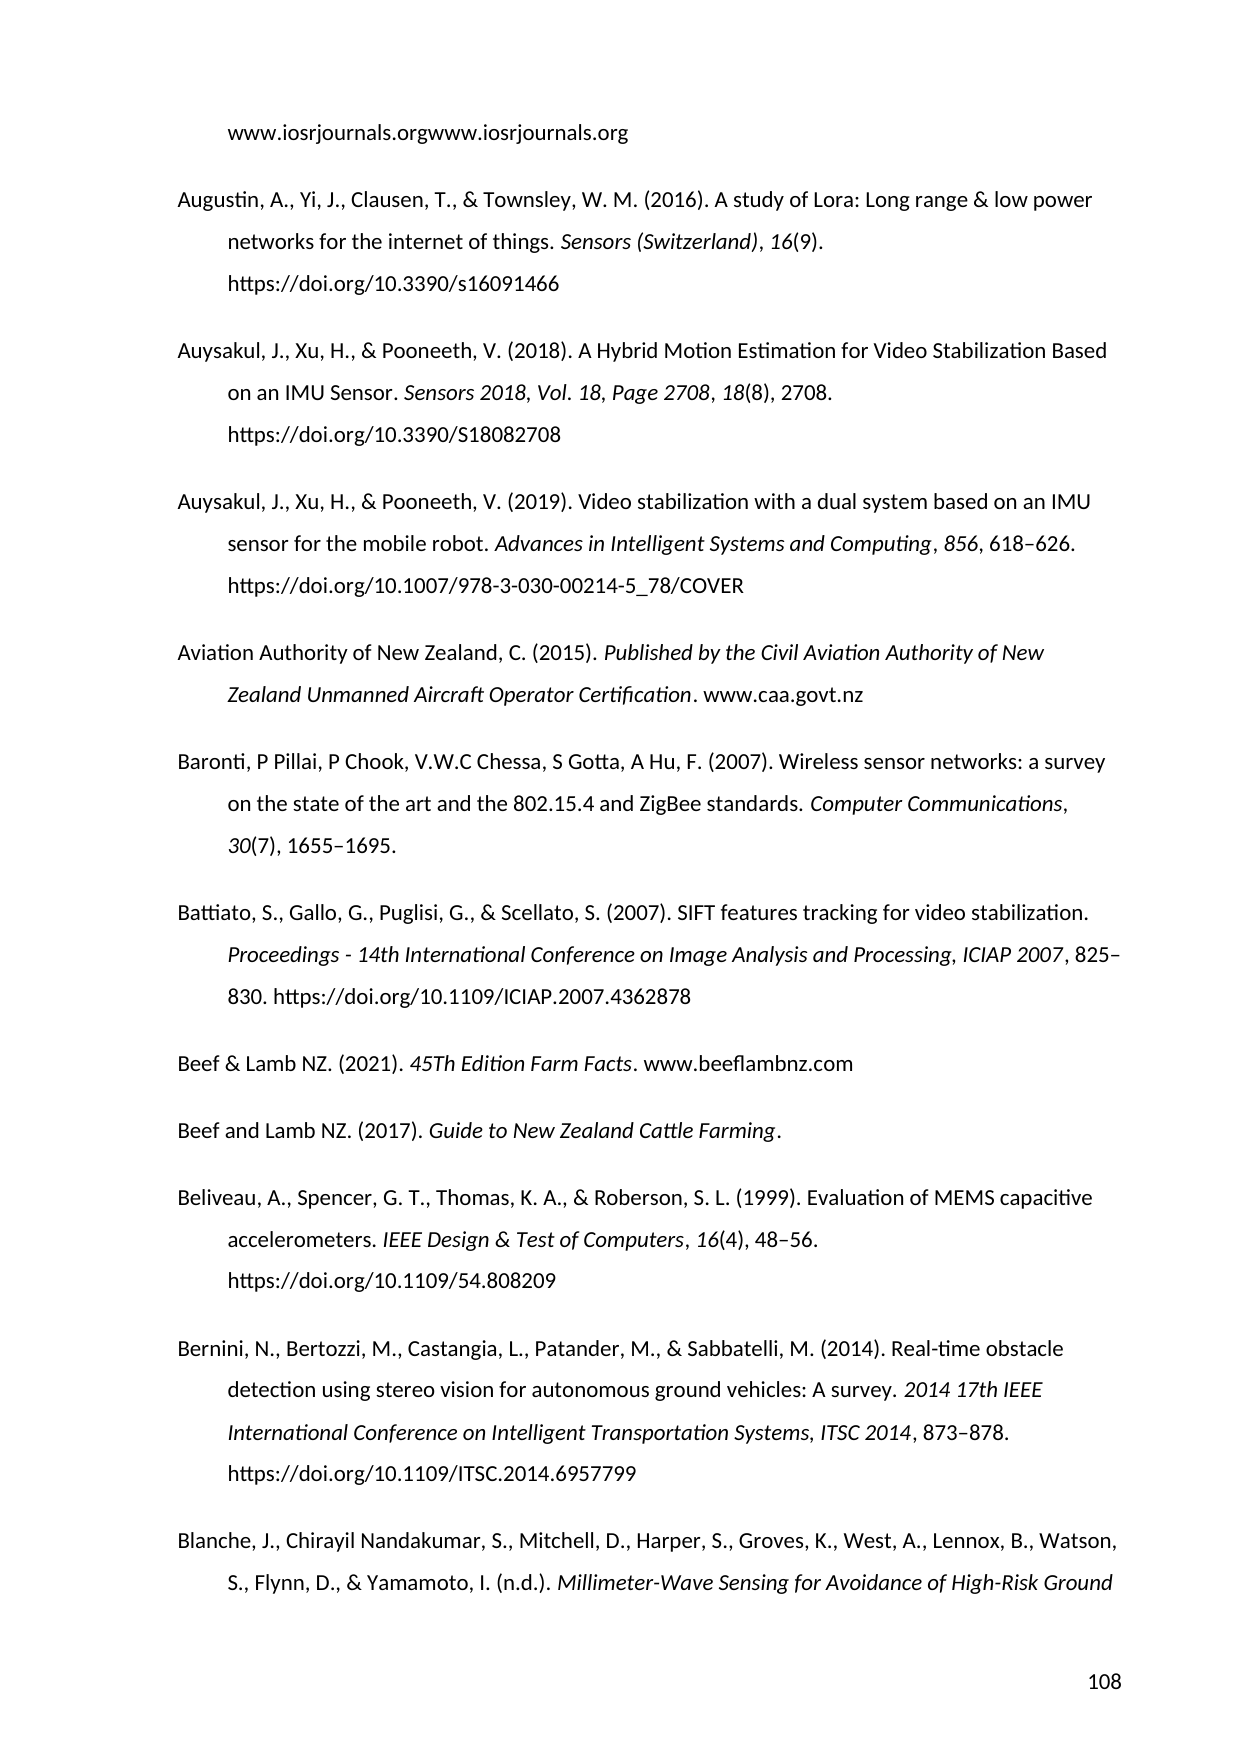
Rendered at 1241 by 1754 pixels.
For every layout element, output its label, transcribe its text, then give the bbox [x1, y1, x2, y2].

text Beef and Lamb NZ. (2017). Guide to New Zealand Cattle Farming. [177, 1116, 1122, 1144]
text Battiato, S., Gallo, G., Puglisi, G., & Scellato, S. (2007). SIFT features tracking for video stabilization. Proceedings - 14th International Conference on Image Analysis and Processing, ICIAP 2007, 825–830. https://doi.org/10.1109/ICIAP.2007.4362878 [177, 898, 1122, 1010]
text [177, 1527, 1122, 1597]
text Beef & Lamb NZ. (2021). 45Th Edition Farm Facts. www.beeflambnz.com [177, 1049, 1122, 1077]
text Bernini, N., Bertozzi, M., Castangia, L., Patander, M., & Sabbatelli, M. (2014). Real-time obstacle detection using stereo vision for autonomous ground vehicles: A survey. 2014 17th IEEE International Conference on Intelligent Transportation Systems, ITSC 2014, 873–878. https://doi.org/10.1109/ITSC.2014.6957799 [177, 1334, 1122, 1488]
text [177, 118, 1122, 146]
text Auysakul, J., Xu, H., & Pooneeth, V. (2019). Video stabilization with a dual system based on an IMU sensor for the mobile robot. Advances in Intelligent Systems and Computing, 856, 618–626. https://doi.org/10.1007/978-3-030-00214-5_78/COVER [177, 487, 1122, 599]
text Aviation Authority of New Zealand, C. (2015). Published by the Civil Aviation Authority of New Zealand Unmanned Aircraft Operator Certification. www.caa.govt.nz [177, 638, 1122, 708]
text Augustin, A., Yi, J., Clausen, T., & Townsley, W. M. (2016). A study of Lora: Long range & low power networks for the internet of things. Sensors (Switzerland), 16(9). https://doi.org/10.3390/s16091466 [177, 185, 1122, 297]
text Beliveau, A., Spencer, G. T., Thomas, K. A., & Roberson, S. L. (1999). Evaluation of MEMS capacitive accelerometers. IEEE Design & Test of Computers, 16(4), 48–56. https://doi.org/10.1109/54.808209 [177, 1183, 1122, 1295]
text Baronti, P Pillai, P Chook, V.W.C Chessa, S Gotta, A Hu, F. (2007). Wireless sensor networks: a survey on the state of the art and the 802.15.4 and ZigBee standards. Computer Communications, 30(7), 1655–1695. [177, 747, 1122, 859]
text Auysakul, J., Xu, H., & Pooneeth, V. (2018). A Hybrid Motion Estimation for Video Stabilization Based on an IMU Sensor. Sensors 2018, Vol. 18, Page 2708, 18(8), 2708. https://doi.org/10.3390/S18082708 [177, 336, 1122, 448]
